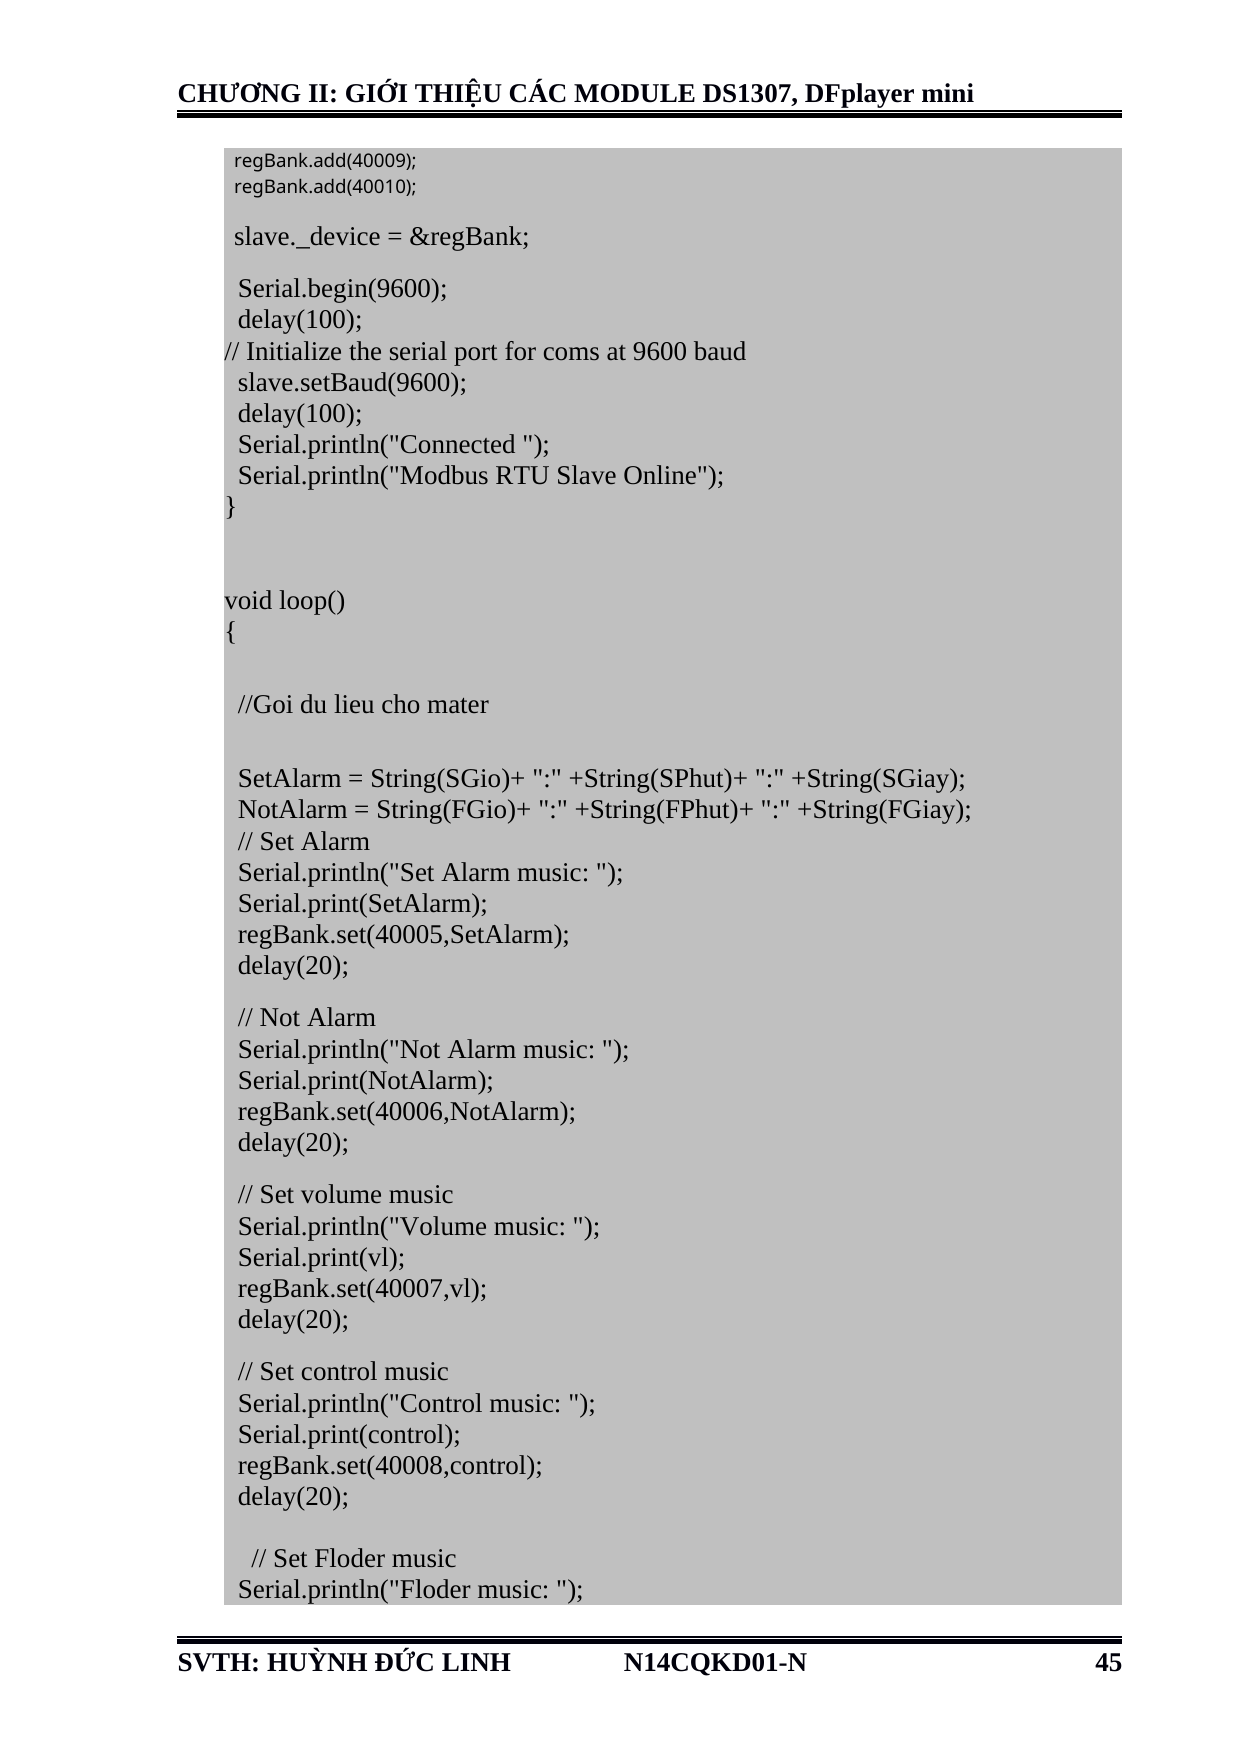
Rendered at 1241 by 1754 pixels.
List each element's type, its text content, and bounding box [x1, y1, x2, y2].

text Serial.println("Volume music: "); [224, 1210, 1122, 1241]
text regBank.set(40005,SetAlarm); [224, 918, 1122, 949]
text Serial.print(control); [224, 1418, 1122, 1449]
text Serial.print(vl); [224, 1241, 1122, 1272]
text NotAlarm = String(FGio)+ ":" +String(FPhut)+ ":" +String(FGiay); [224, 793, 1122, 824]
text slave._device = &regBank; [224, 220, 1122, 251]
text Serial.println("Control music: "); [224, 1387, 1122, 1418]
text regBank.set(40006,NotAlarm); [224, 1095, 1122, 1126]
text // Not Alarm [224, 1002, 1122, 1033]
text // Initialize the serial port for coms at 9600 baud [224, 335, 1122, 366]
text Serial.println("Set Alarm music: "); [224, 856, 1122, 887]
text delay(100); [224, 303, 1122, 335]
text } [224, 490, 1122, 522]
text regBank.set(40008,control); [224, 1449, 1122, 1480]
text delay(20); [224, 949, 1122, 980]
text Serial.println("Modbus RTU Slave Online"); [224, 459, 1122, 490]
text Serial.println("Connected "); [224, 428, 1122, 459]
text // Set Alarm [224, 824, 1122, 856]
text delay(100); [224, 397, 1122, 428]
text // Set Floder music [224, 1542, 1122, 1573]
text delay(20); [224, 1126, 1122, 1157]
text delay(20); [224, 1480, 1122, 1511]
text Serial.println("Not Alarm music: "); [224, 1033, 1122, 1064]
text slave.setBaud(9600); [224, 366, 1122, 397]
text regBank.add(40010); [224, 173, 1122, 199]
text // Set volume music [224, 1178, 1122, 1210]
text SetAlarm = String(SGio)+ ":" +String(SPhut)+ ":" +String(SGiay); [224, 762, 1122, 793]
text Serial.begin(9600); [224, 272, 1122, 303]
text // Set control music [224, 1356, 1122, 1387]
text Serial.print(NotAlarm); [224, 1064, 1122, 1095]
text regBank.add(40009); [224, 148, 1122, 173]
text regBank.set(40007,vl); [224, 1272, 1122, 1303]
text Serial.print(SetAlarm); [224, 887, 1122, 918]
text delay(20); [224, 1303, 1122, 1334]
text void loop() [224, 584, 1122, 615]
text Serial.println("Floder music: "); [224, 1573, 1122, 1605]
text { [224, 615, 1122, 646]
text //Goi du lieu cho mater [224, 689, 1122, 720]
